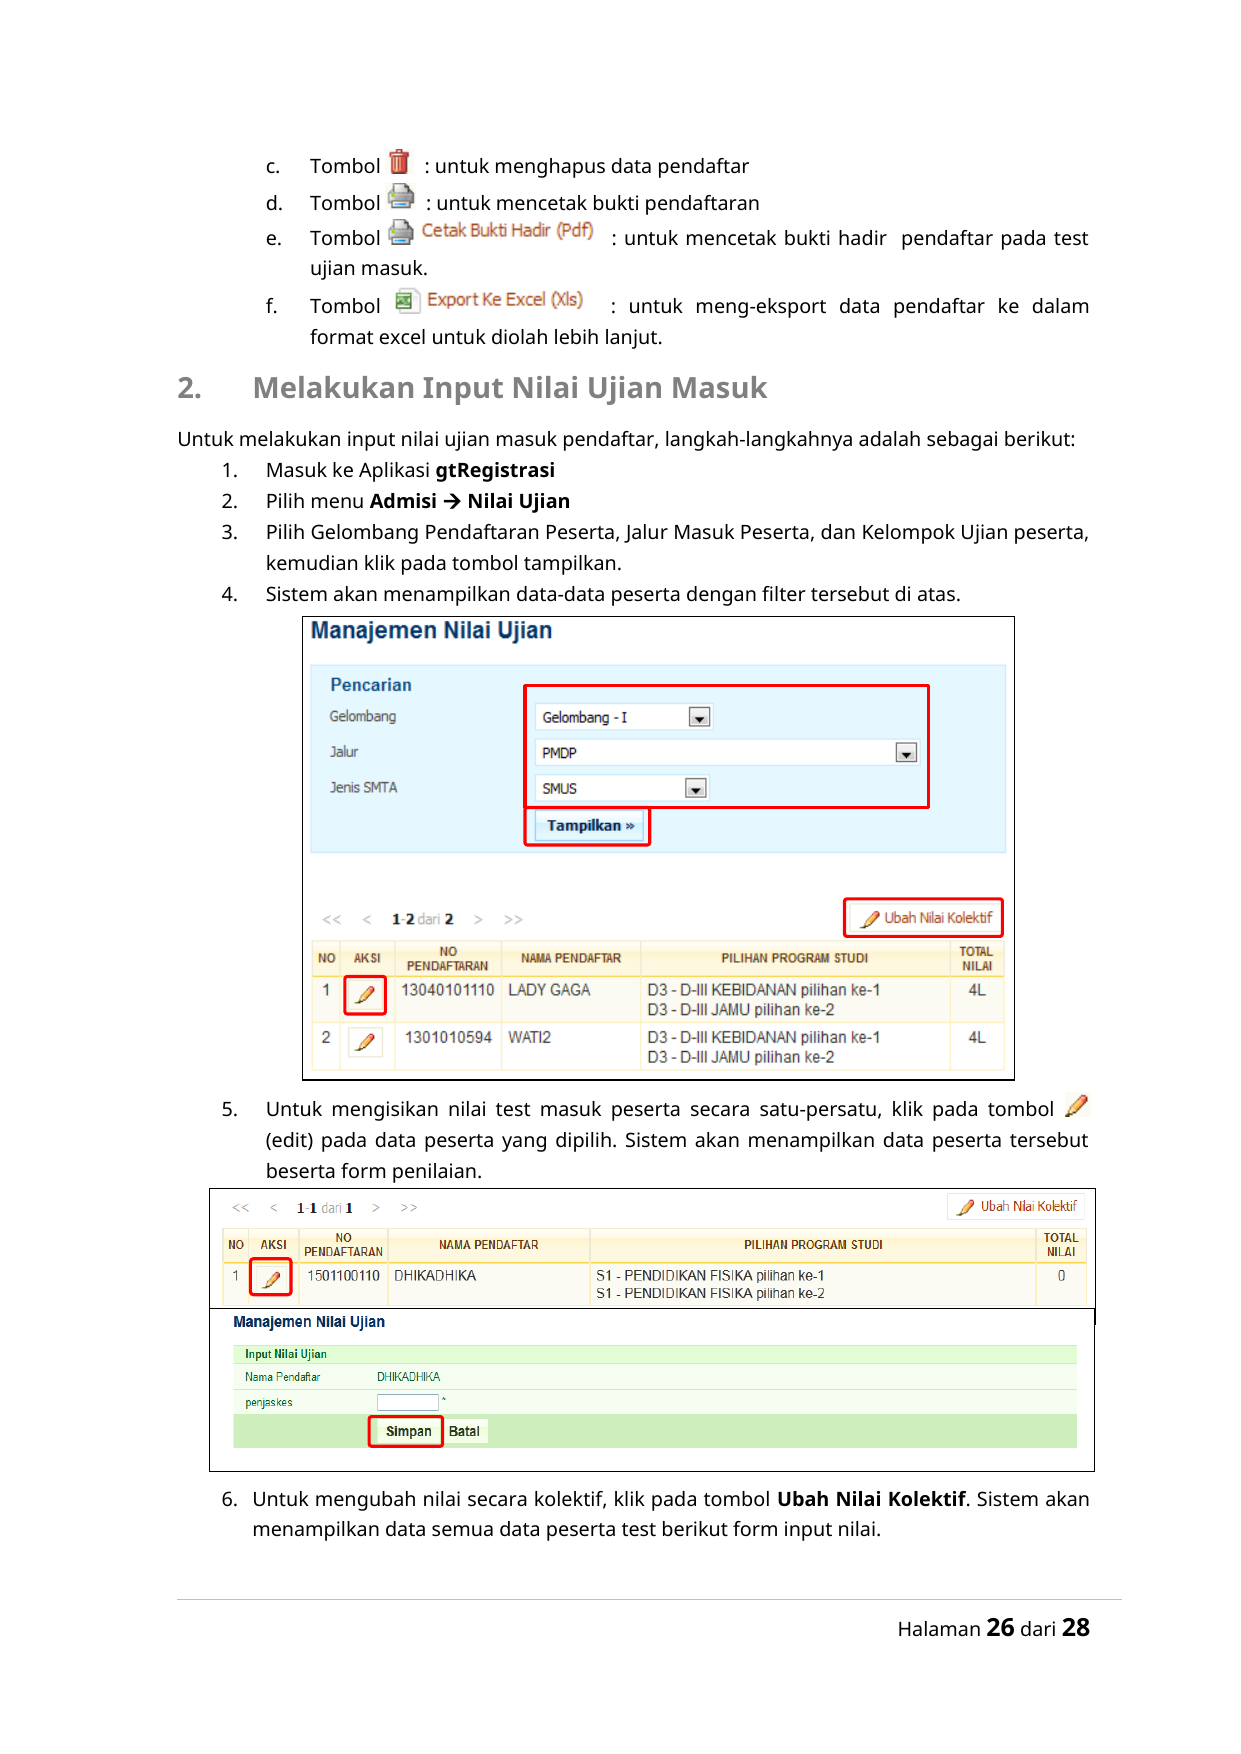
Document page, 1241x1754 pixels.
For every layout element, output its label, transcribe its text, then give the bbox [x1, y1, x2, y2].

list Tombol : untuk meng-eksport data pendaftar ke dalam format excel untuk diolah lebih lanjut. [266, 286, 1090, 351]
picture [210, 1189, 1095, 1308]
picture [1065, 1092, 1091, 1117]
list Tombol : untuk mencetak bukti hadir pendaftar pada test ujian masuk. [266, 220, 1090, 282]
list Tombol : untuk mencetak bukti pendaftaran [266, 183, 1090, 216]
picture [393, 285, 586, 314]
list Masuk ke Aplikasi gtRegistrasi [221, 456, 1090, 483]
list Tombol : untuk menghapus data pendaftar [266, 150, 1090, 179]
picture [303, 617, 1014, 1079]
subtitle Melakukan Input Nilai Ujian Masuk [177, 367, 1090, 407]
list Untuk mengubah nilai secara kolektif, klik pada tombol Ubah Nilai Kolektif. Sistem akan menampilkan data semua data peserta test berikut form input nilai. [221, 1485, 1090, 1543]
list Untuk mengisikan nilai test masuk peserta secara satu-persatu, klik pada tombol (edit) pada data peserta yang dipilih. Sistem akan menampilkan data peserta tersebut beserta form penilaian. [221, 1093, 1090, 1184]
list Pilih Gelombang Pendaftaran Peserta, Jalur Masuk Peserta, dan Kelompok Ujian peserta, kemudian klik pada tombol tampilkan. [221, 518, 1090, 576]
list Pilih menu Admisi Nilai Ujian [221, 487, 1090, 514]
picture [210, 1309, 1094, 1471]
picture [387, 219, 598, 245]
picture [385, 149, 414, 174]
list Sistem akan menampilkan data-data peserta dengan filter tersebut di atas. [221, 580, 1090, 607]
picture [385, 183, 416, 210]
text Untuk melakukan input nilai ujian masuk pendaftar, langkah-langkahnya adalah sebagai berikut: [177, 425, 1090, 452]
